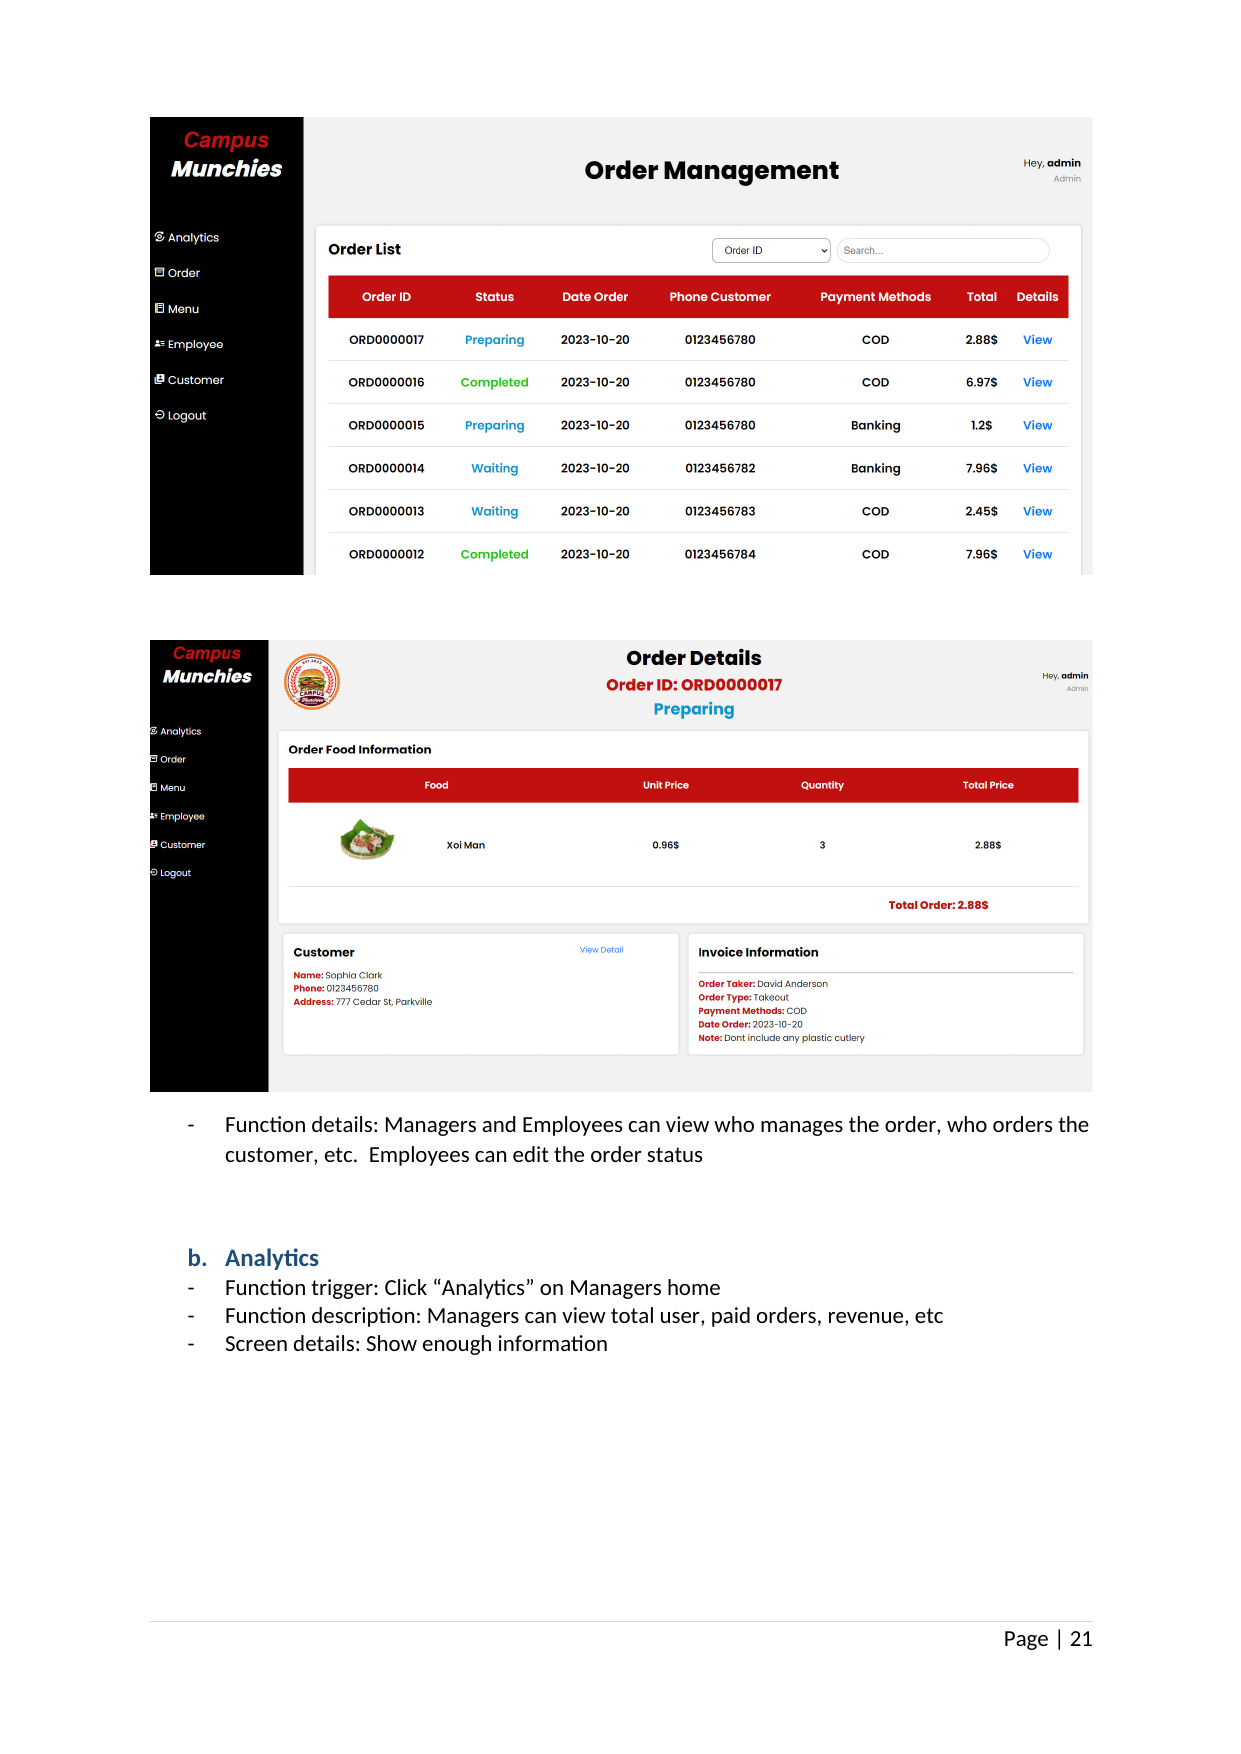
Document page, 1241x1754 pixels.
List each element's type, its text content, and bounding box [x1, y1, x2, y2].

list Function description: Managers can view total user, paid orders, revenue, etc [187, 1301, 1093, 1329]
list Function details: Managers and Employees can view who manages the order, who orders the customer, etc. Employees can edit the order status [187, 1110, 1093, 1168]
list Function trigger: Click “Analytics” on Managers home [187, 1273, 1093, 1301]
picture [150, 640, 1093, 1092]
picture [150, 117, 1093, 575]
list Screen details: Show enough information [187, 1329, 1093, 1357]
subtitle Analytics [187, 1243, 1093, 1273]
